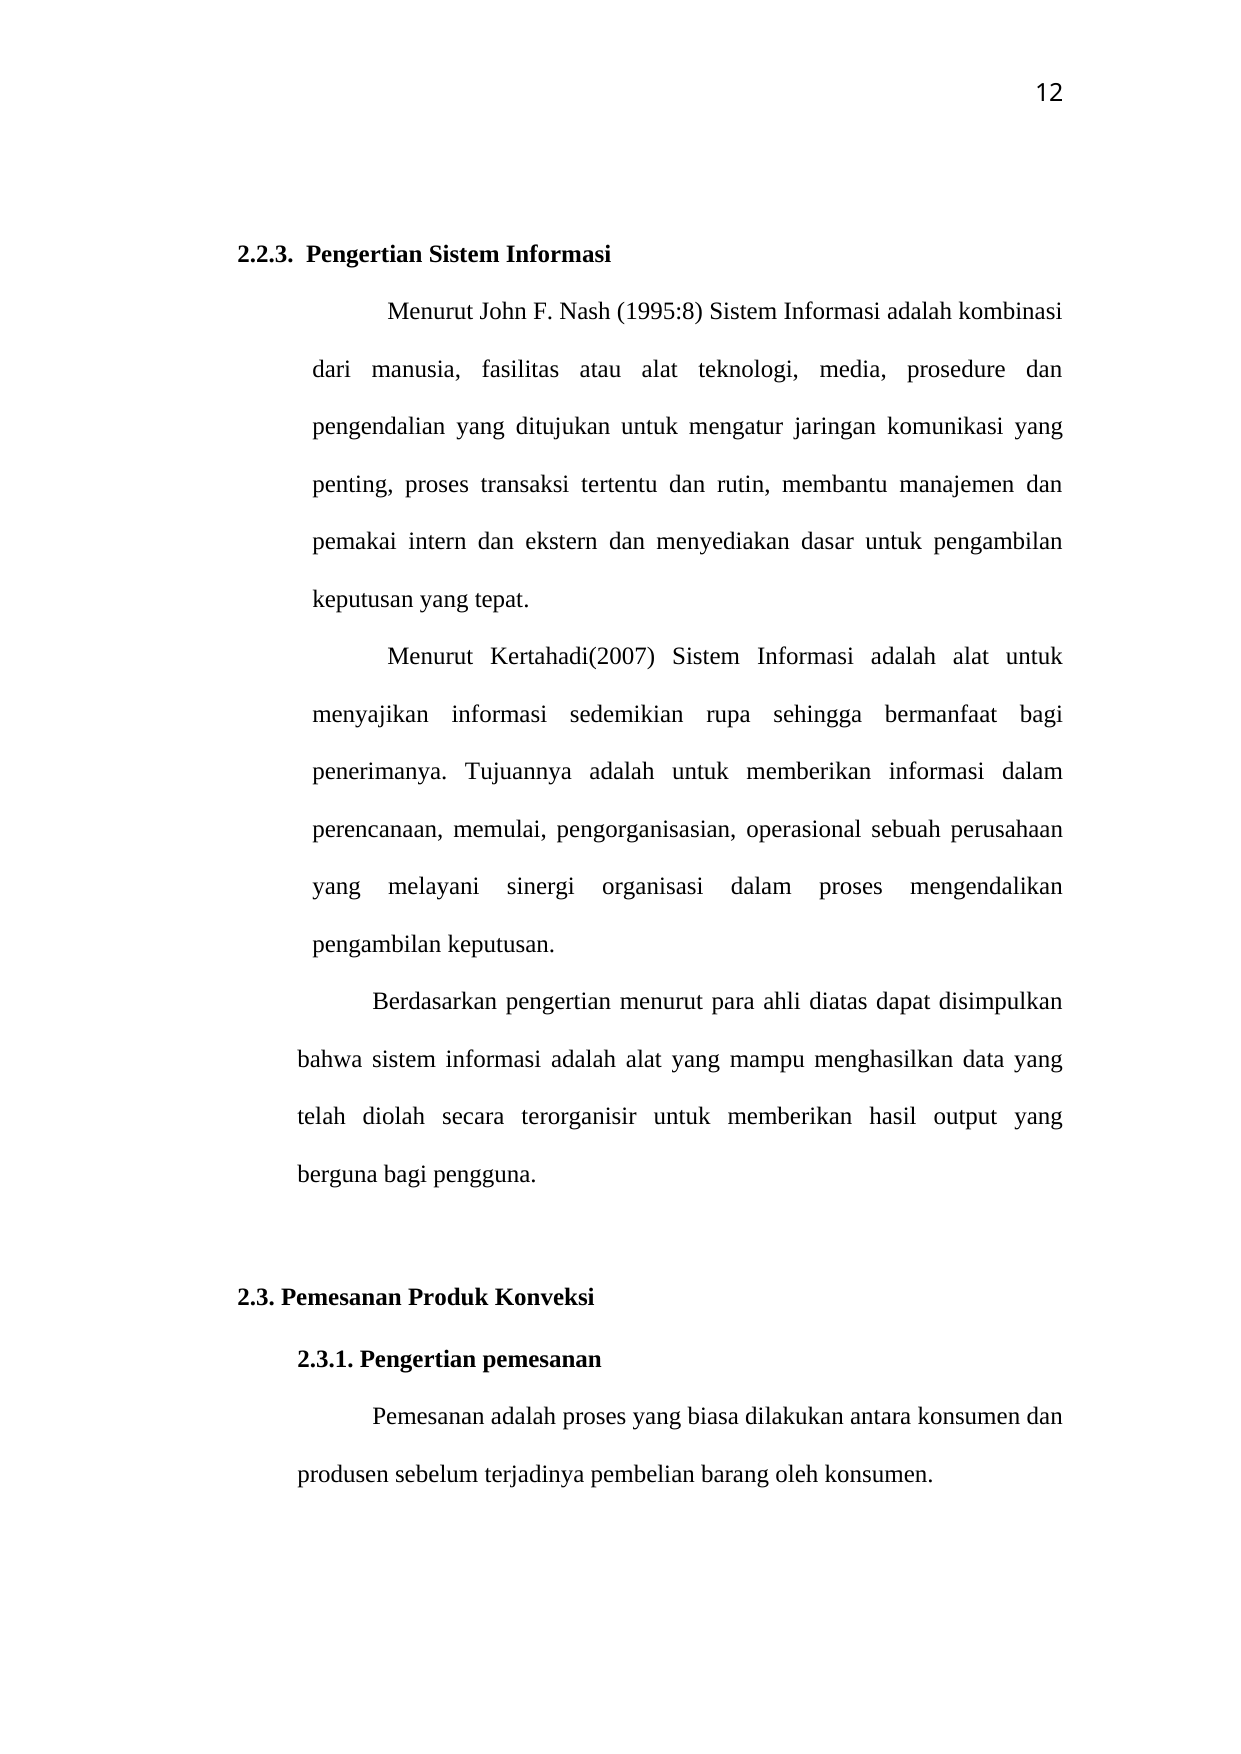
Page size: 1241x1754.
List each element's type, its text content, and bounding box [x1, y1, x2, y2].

text Berdasarkan pengertian menurut para ahli diatas dapat disimpulkan bahwa sistem informasi adalah alat yang mampu menghasilkan data yang telah diolah secara terorganisir untuk memberikan hasil output yang berguna bagi pengguna. [297, 986, 1063, 1187]
subtitle 2.3. Pemesanan Produk Konveksi [237, 1282, 1063, 1311]
text Menurut Kertahadi(2007) Sistem Informasi adalah alat untuk menyajikan informasi sedemikian rupa sehingga bermanfaat bagi penerimanya. Tujuannya adalah untuk memberikan informasi dalam perencanaan, memulai, pengorganisasian, operasional sebuah perusahaan yang melayani sinergi organisasi dalam proses mengendalikan pengambilan keputusan. [312, 641, 1063, 957]
subtitle 2.2.3. Pengertian Sistem Informasi [237, 239, 1063, 267]
text Menurut John F. Nash (1995:8) Sistem Informasi adalah kombinasi dari manusia, fasilitas atau alat teknologi, media, prosedure dan pengendalian yang ditujukan untuk mengatur jaringan komunikasi yang penting, proses transaksi tertentu dan rutin, membantu manajemen dan pemakai intern dan ekstern dan menyediakan dasar untuk pengambilan keputusan yang tepat. [312, 296, 1063, 612]
text Pemesanan adalah proses yang biasa dilakukan antara konsumen dan produsen sebelum terjadinya pembelian barang oleh konsumen. [297, 1401, 1063, 1487]
subtitle 2.3.1. Pengertian pemesanan [237, 1344, 1063, 1372]
